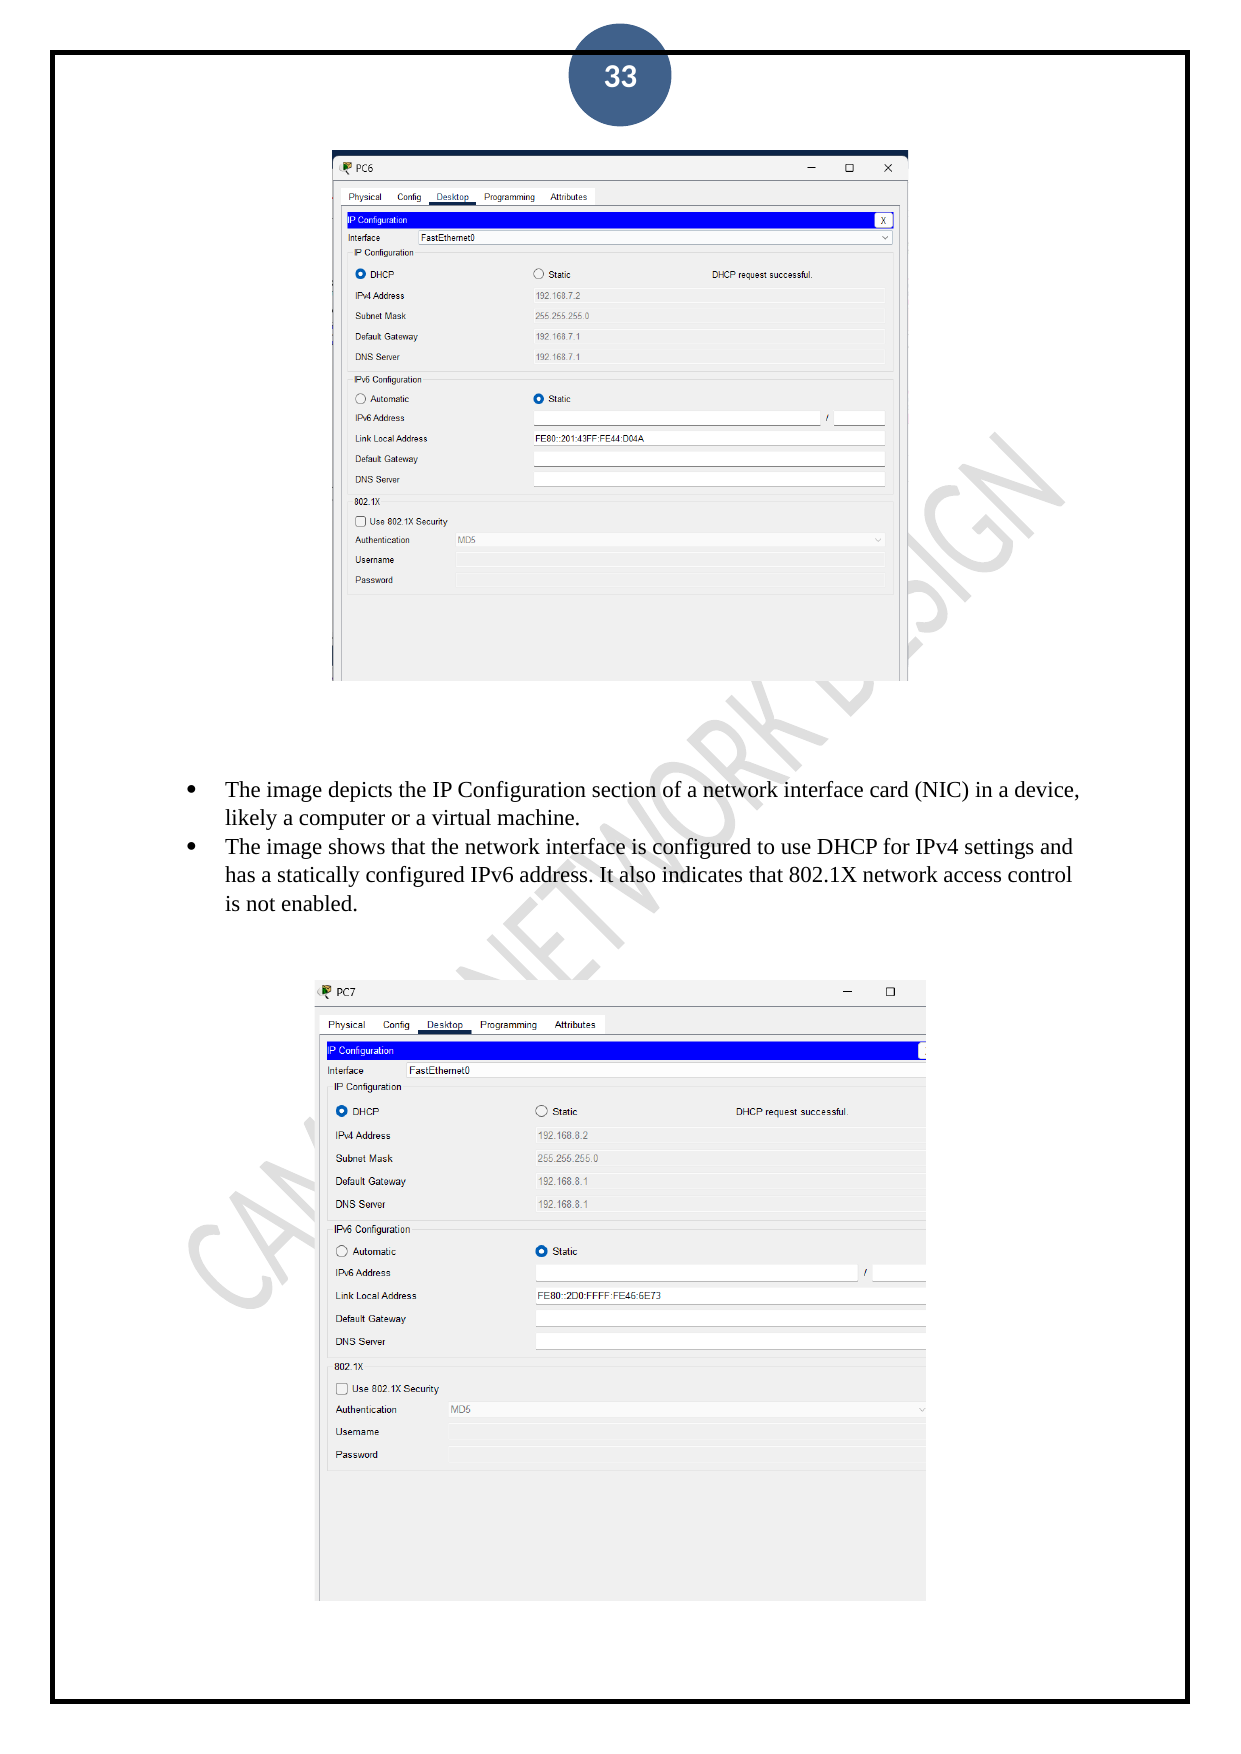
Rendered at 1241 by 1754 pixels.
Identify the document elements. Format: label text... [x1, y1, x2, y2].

picture [314, 980, 926, 1601]
picture [332, 150, 909, 681]
list The image depicts the IP Configuration section of a network interface card (NIC) in a device, likely a computer or a virtual machine. [187, 776, 1090, 831]
list The image shows that the network interface is configured to use DHCP for IPv4 settings and has a statically configured IPv6 address. It also indicates that 802.1X network access control is not enabled. [187, 833, 1090, 916]
